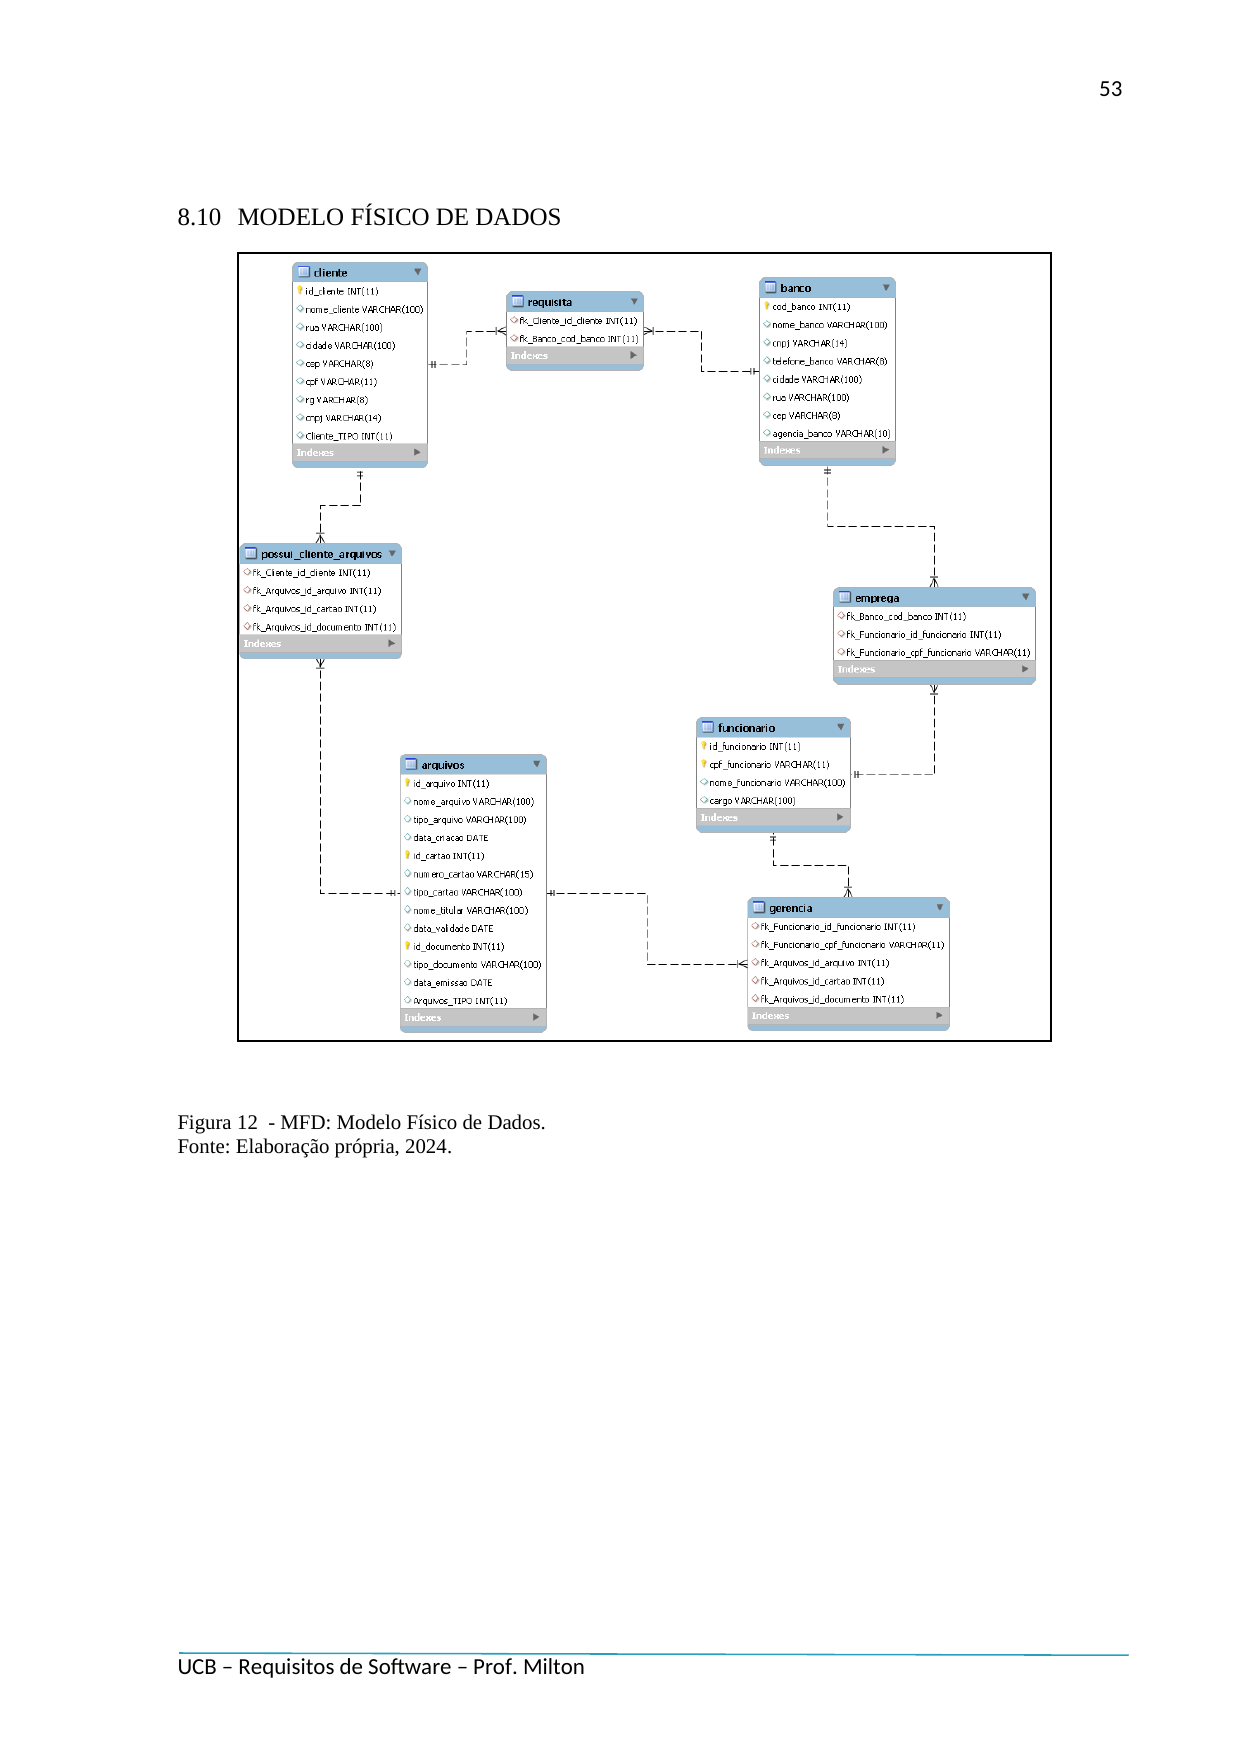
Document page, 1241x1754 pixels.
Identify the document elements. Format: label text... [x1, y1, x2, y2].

subtitle MODELO FÍSICO DE DADOS [177, 202, 1122, 231]
text Fonte: Elaboração própria, 2024. [177, 1134, 1122, 1158]
subtitle Figura 12 - MFD: Modelo Físico de Dados. [177, 1110, 1122, 1134]
picture [239, 254, 1050, 1040]
